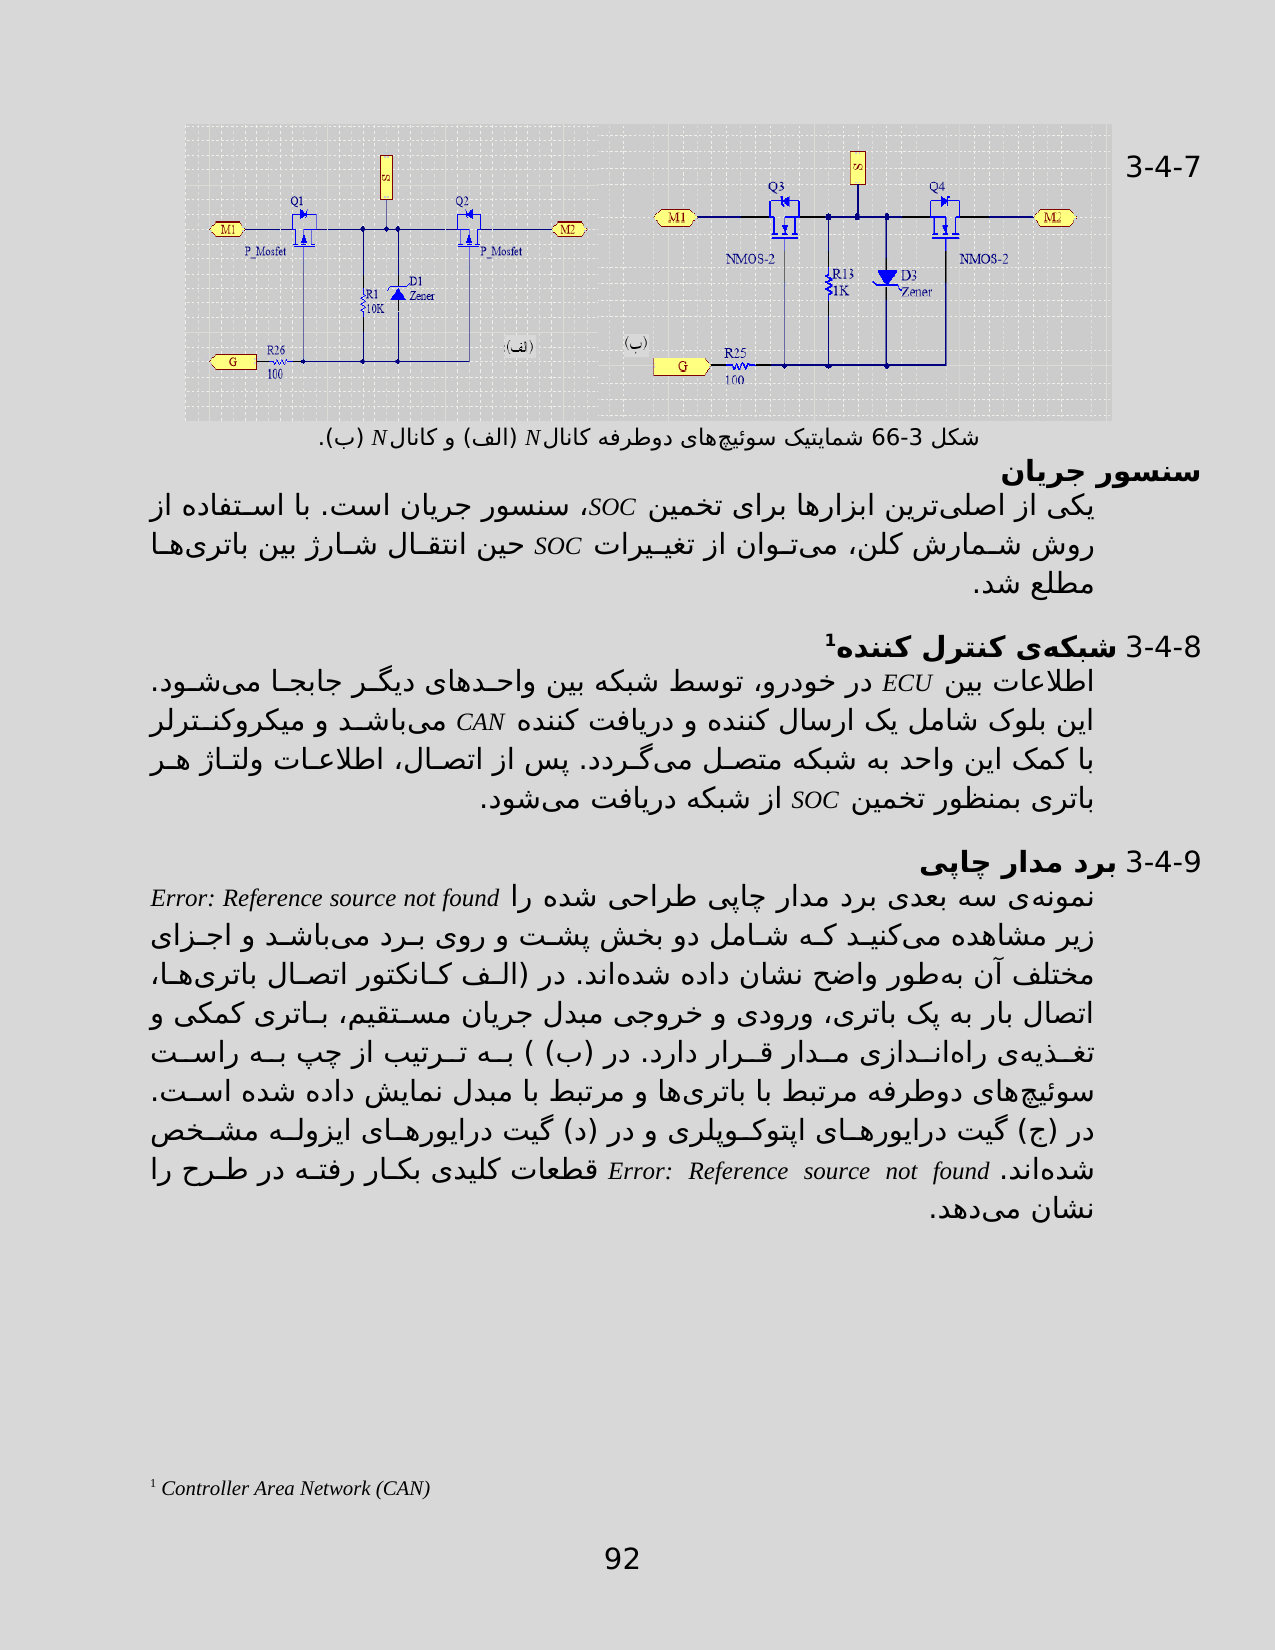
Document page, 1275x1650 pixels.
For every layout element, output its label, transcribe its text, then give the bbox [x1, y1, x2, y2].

subtitle برد مدار چاپی [150, 845, 1125, 879]
text نمونه‌ی سه بعدی برد مدار چاپی طراحی شده را شکل ‏4-20 زیر مشاهده می‌کنید که شامل دو بخش پشت و روی برد می‌باشد و اجزای مختلف آن به‌طور واضح نشان داده شده‌اند. در (الف کانکتور اتصال باتری‌ها، اتصال بار به پک باتری، ورودی و خروجی مبدل جریان مستقیم، باتری کمکی و تغذیه‌ی راه‌اندازی مدار قرار دارد. در (ب) ) به ترتیب از چپ به راست سوئیچ‌های دوطرفه مرتبط با باتری‌ها و مرتبط با مبدل نمایش داده شده است. در (ج) گیت درایورهای اپتوکوپلری و در (د) گیت درایور‌های ایزوله مشخص شده‌اند. جدول ‏4-1 قطعات کلیدی بکار رفته در طرح را نشان می‌دهد. [150, 879, 1095, 1225]
subtitle شبکه‌ی کنترل کننده [150, 631, 1125, 664]
text یکی از اصلی‌ترین ابزار‌ها برای تخمین SOC، سنسور جریان است. با استفاده از روش شمارش کلن، می‌توان از تغییرات SOC حین انتقال شارژ بین باتری‌ها مطلع شد. [150, 489, 1095, 601]
picture [185, 124, 1112, 421]
text اطلاعات بین ECU در خودرو، توسط شبکه بین واحد‌های دیگر جابجا می‌شود. این بلوک شامل یک ارسال کننده و دریافت کننده CAN می‌باشد و میکروکنترلر با کمک این واحد به شبکه متصل می‌گردد. پس از اتصال، اطلاعات ولتاژ هر باتری بمنظور تخمین SOC از شبکه دریافت می‌شود. [150, 664, 1095, 815]
table_header [161, 125, 1136, 424]
